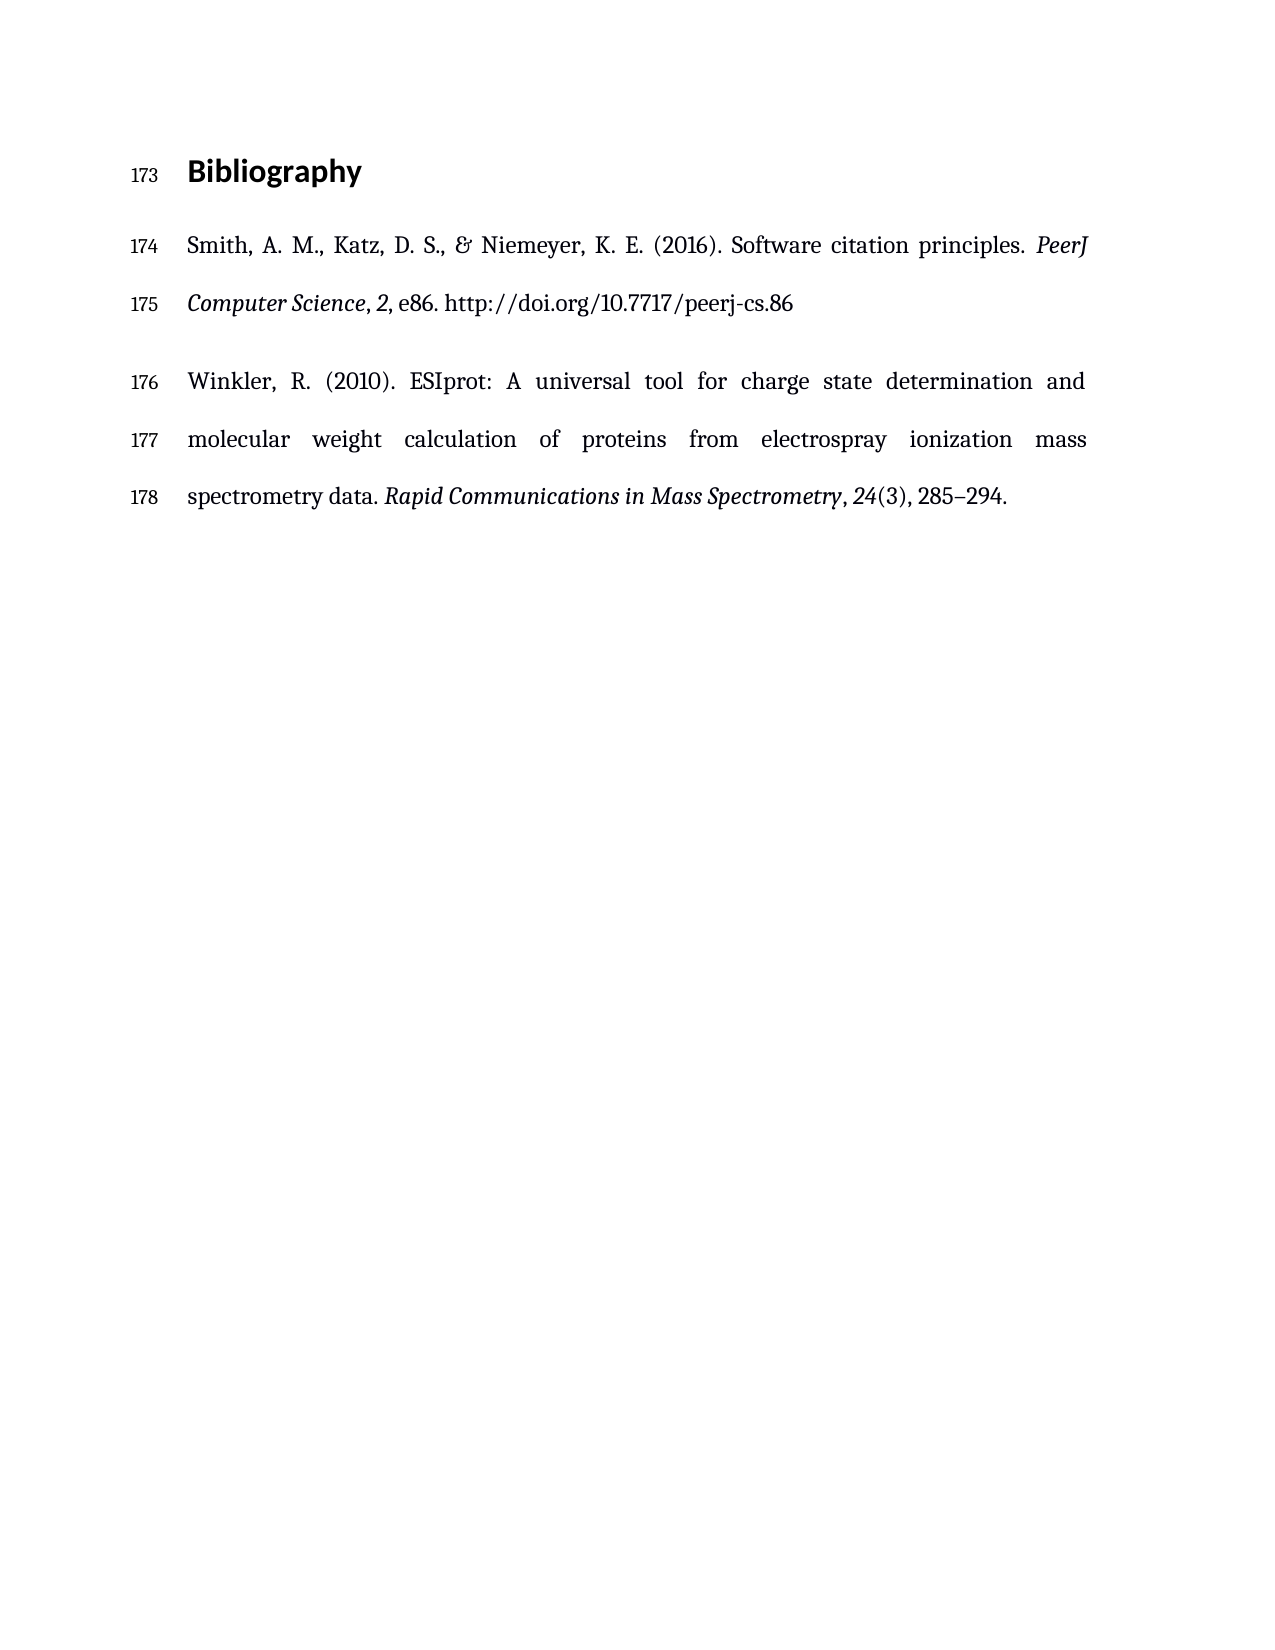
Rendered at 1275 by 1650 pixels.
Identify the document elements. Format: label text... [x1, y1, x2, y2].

text Winkler, R. (2010). ESIprot: A universal tool for charge state determination and molecular weight calculation of proteins from electrospray ionization mass spectrometry data. Rapid Communications in Mass Spectrometry, 24(3), 285–294. [187, 367, 1087, 511]
subtitle Bibliography [187, 150, 1087, 191]
text Smith, A. M., Katz, D. S., & Niemeyer, K. E. (2016). Software citation principles. PeerJ Computer Science, 2, e86. http://doi.org/10.7717/peerj-cs.86 [187, 231, 1087, 318]
